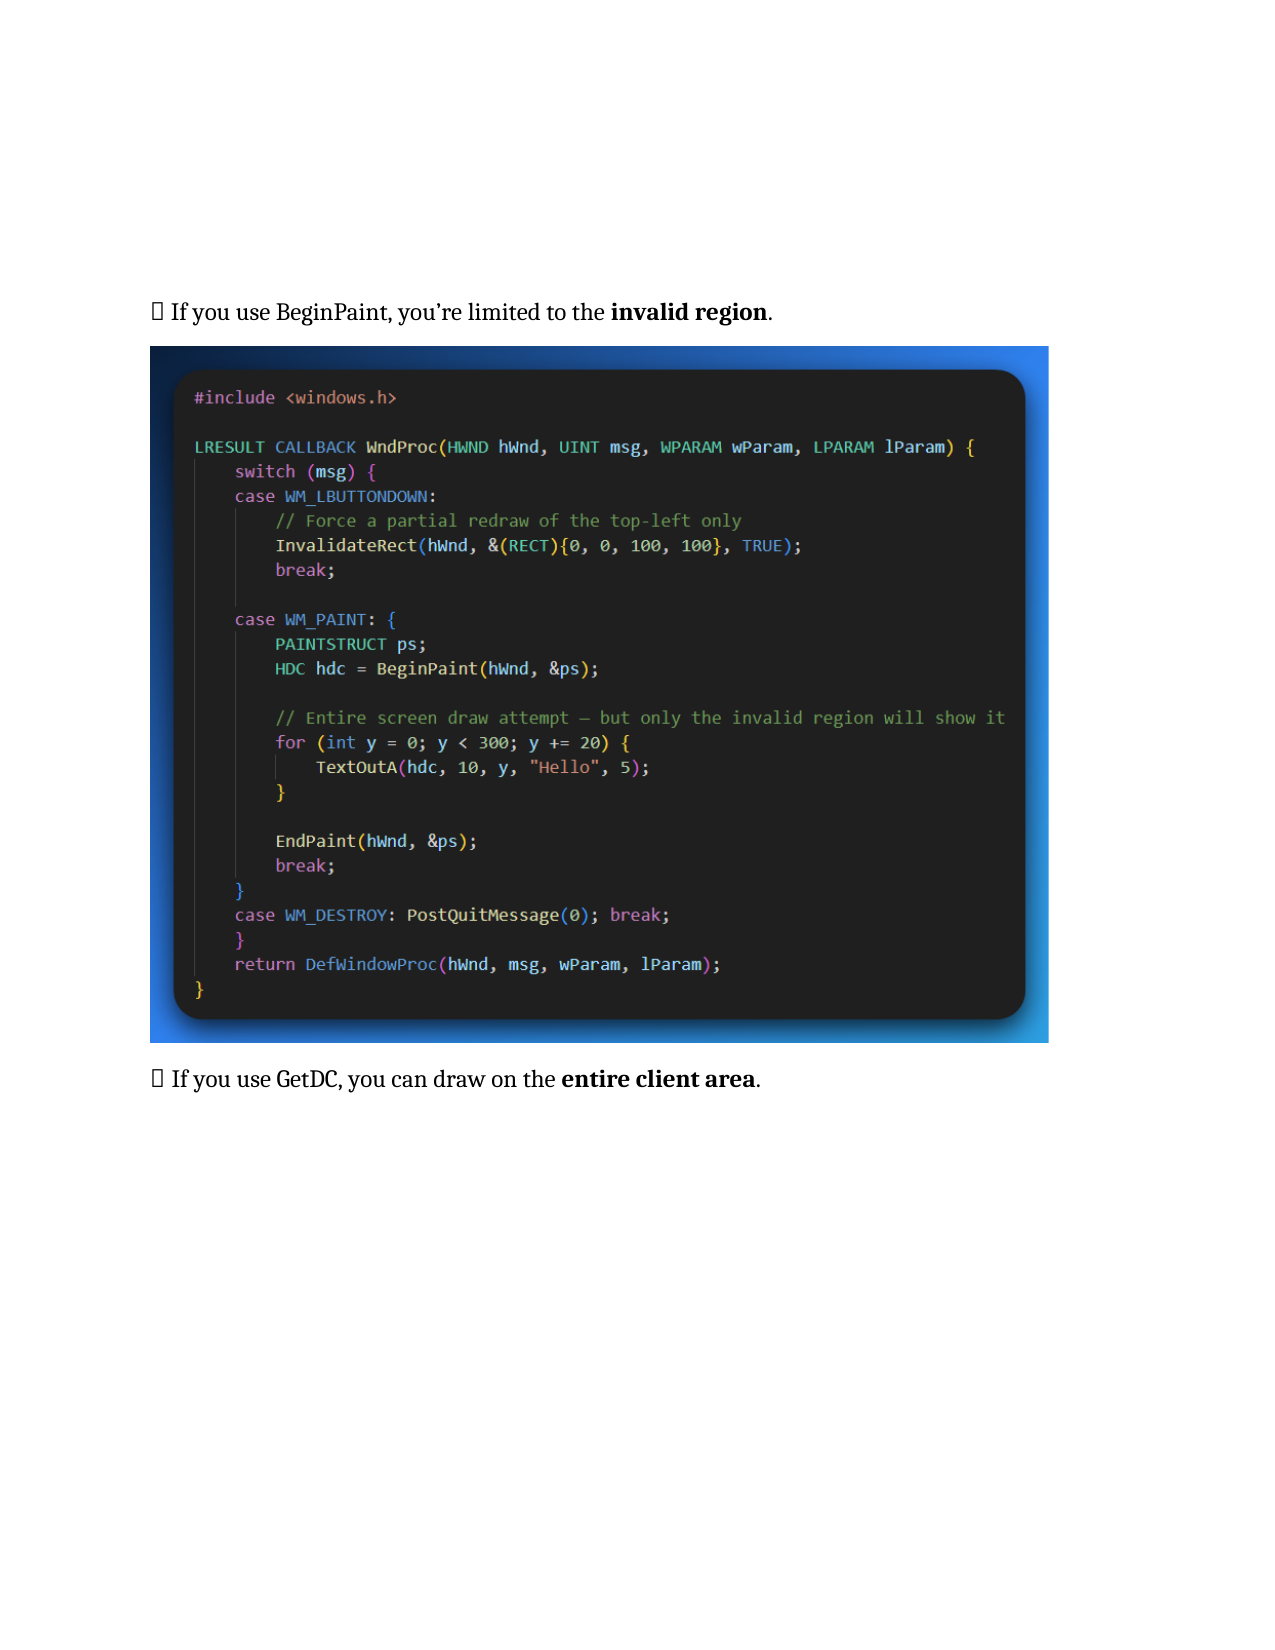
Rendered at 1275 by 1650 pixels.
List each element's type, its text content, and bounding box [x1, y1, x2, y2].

text ✅ If you use GetDC, you can draw on the entire client area. [150, 1061, 1125, 1095]
picture [150, 346, 1049, 1043]
text ✅ If you use BeginPaint, you’re limited to the invalid region. [150, 293, 1125, 327]
